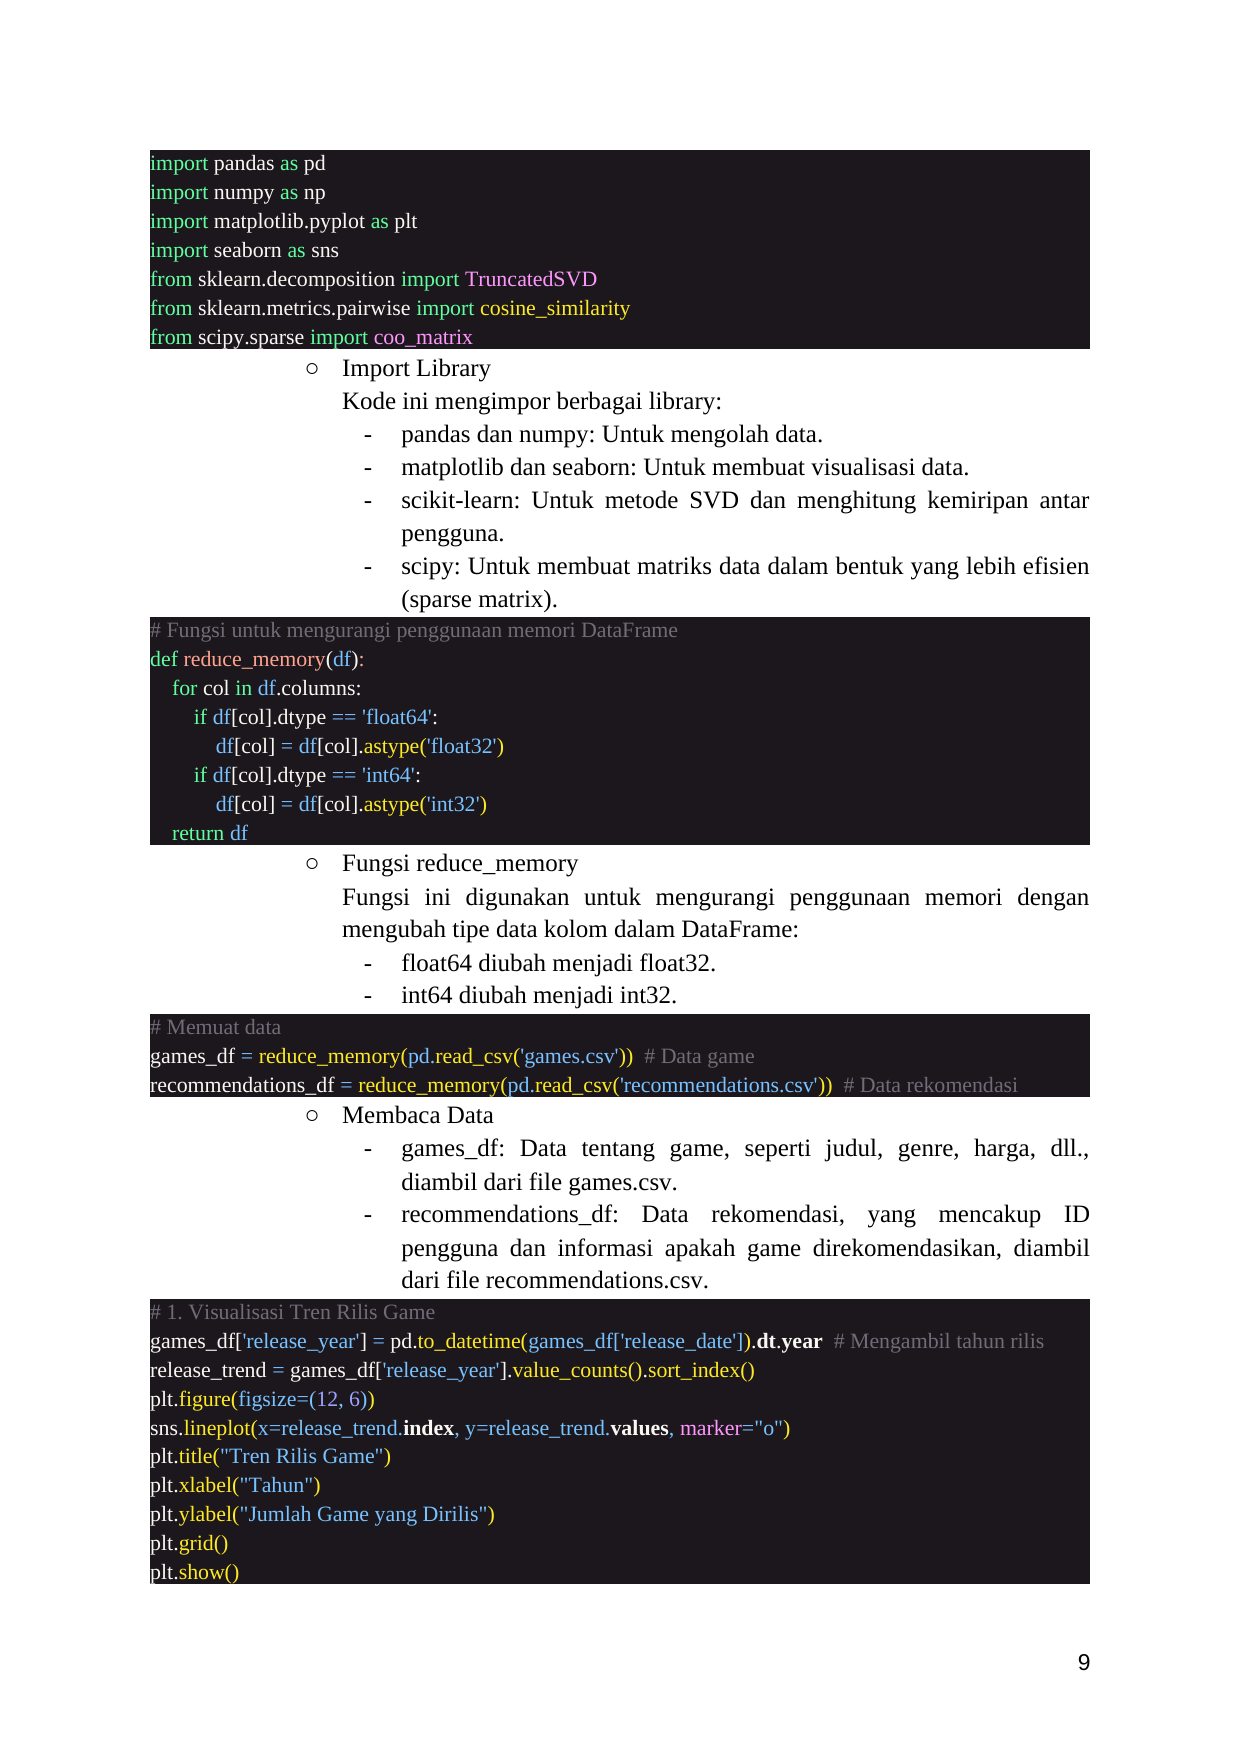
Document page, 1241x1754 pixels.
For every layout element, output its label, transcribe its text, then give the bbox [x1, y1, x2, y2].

list scipy: Untuk membuat matriks data dalam bentuk yang lebih efisien (sparse matrix). [363, 551, 1090, 613]
text plt.figure(figsize=(12, 6)) [150, 1386, 1090, 1411]
text games_df['release_year'] = pd.to_datetime(games_df['release_date']).dt.year # Mengambil tahun rilis [150, 1328, 1090, 1353]
text Kode ini mengimpor berbagai library: [342, 386, 1090, 414]
list Membaca Data [304, 1101, 1090, 1129]
list matplotlib dan seaborn: Untuk membuat visualisasi data. [363, 452, 1090, 481]
text import matplotlib.pyplot as plt [150, 208, 1090, 233]
list Fungsi reduce_memory [304, 848, 1090, 877]
list Import Library [304, 353, 1090, 381]
list recommendations_df: Data rekomendasi, yang mencakup ID pengguna dan informasi apakah game direkomendasikan, diambil dari file recommendations.csv. [363, 1199, 1090, 1294]
text Fungsi ini digunakan untuk mengurangi penggunaan memori dengan mengubah tipe data kolom dalam DataFrame: [342, 882, 1090, 943]
text return df [150, 819, 1090, 845]
text recommendations_df = reduce_memory(pd.read_csv('recommendations.csv')) # Data rekomendasi [150, 1072, 1090, 1097]
text plt.title("Tren Rilis Game") [150, 1443, 1090, 1469]
text import pandas as pd [150, 150, 1090, 175]
text # 1. Visualisasi Tren Rilis Game [150, 1299, 1090, 1324]
text import numpy as np [150, 179, 1090, 204]
text games_df = reduce_memory(pd.read_csv('games.csv')) # Data game [150, 1043, 1090, 1068]
text def reduce_memory(df): [150, 646, 1090, 671]
text # Fungsi untuk mengurangi penggunaan memori DataFrame [150, 617, 1090, 642]
text from sklearn.decomposition import TruncatedSVD [150, 266, 1090, 291]
text from sklearn.metrics.pairwise import cosine_similarity [150, 295, 1090, 320]
text df[col] = df[col].astype('int32') [150, 791, 1090, 816]
text plt.xlabel("Tahun") [150, 1472, 1090, 1498]
list games_df: Data tentang game, seperti judul, genre, harga, dll., diambil dari file games.csv. [363, 1133, 1090, 1195]
text df[col] = df[col].astype('float32') [150, 733, 1090, 758]
text plt.show() [150, 1559, 1090, 1584]
text import seaborn as sns [150, 237, 1090, 262]
text plt.grid() [150, 1530, 1090, 1556]
text sns.lineplot(x=release_trend.index, y=release_trend.values, marker="o") [150, 1414, 1090, 1440]
list scikit-learn: Untuk metode SVD dan menghitung kemiripan antar pengguna. [363, 485, 1090, 547]
text if df[col].dtype == 'float64': [150, 704, 1090, 729]
list pandas dan numpy: Untuk mengolah data. [363, 419, 1090, 447]
text plt.ylabel("Jumlah Game yang Dirilis") [150, 1501, 1090, 1527]
list int64 diubah menjadi int32. [363, 981, 1090, 1009]
text # Memuat data [150, 1014, 1090, 1039]
list float64 diubah menjadi float32. [363, 948, 1090, 976]
text for col in df.columns: [150, 675, 1090, 700]
text if df[col].dtype == 'int64': [150, 762, 1090, 787]
text from scipy.sparse import coo_matrix [150, 324, 1090, 349]
text release_trend = games_df['release_year'].value_counts().sort_index() [150, 1357, 1090, 1382]
